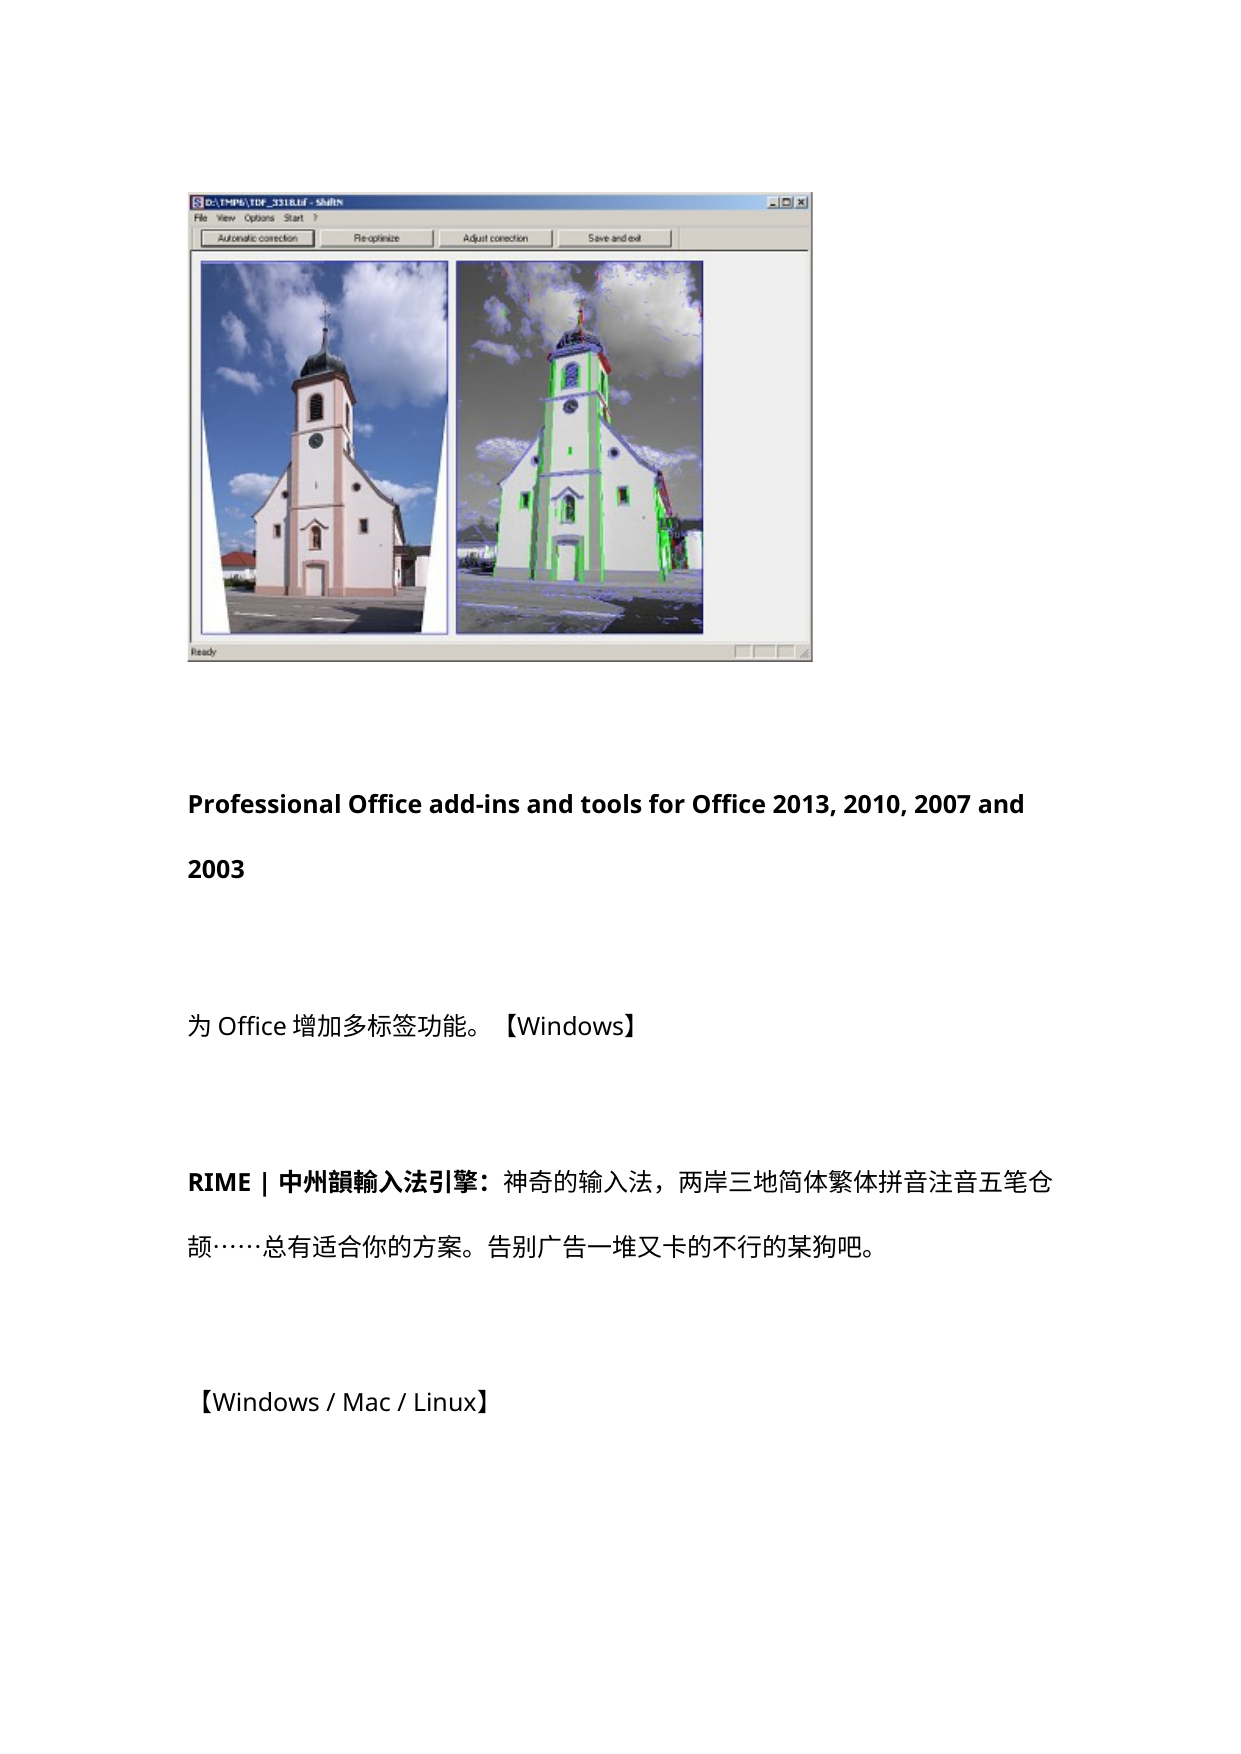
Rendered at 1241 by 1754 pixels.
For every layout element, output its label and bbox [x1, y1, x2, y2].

table_header [186, 162, 1061, 1529]
picture [187, 192, 813, 662]
